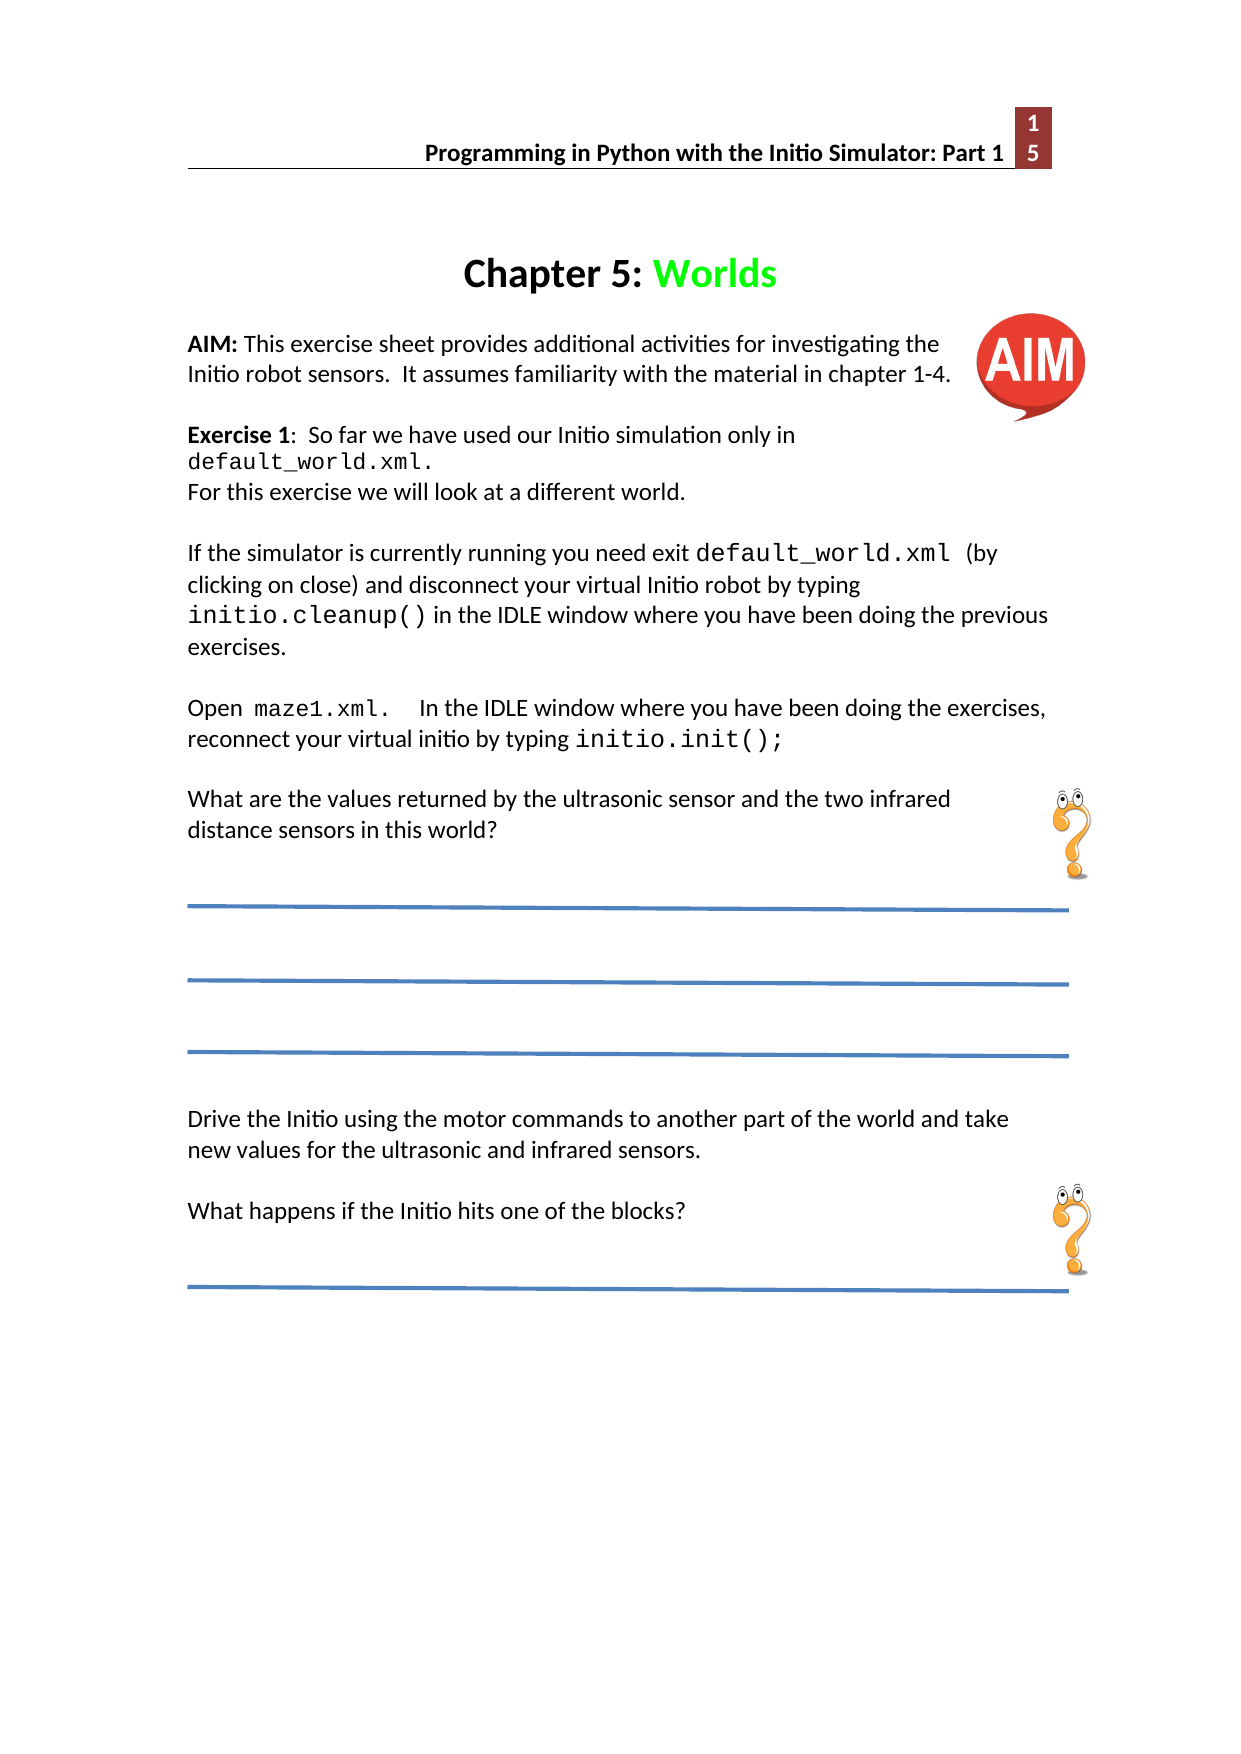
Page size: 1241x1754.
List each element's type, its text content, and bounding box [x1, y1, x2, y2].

text Open maze1.xml. In the IDLE window where you have been doing the exercises, reconnect your virtual initio by typing initio.init(); [187, 692, 1053, 755]
text What happens if the Initio hits one of the blocks? [187, 1195, 1050, 1225]
text For this exercise we will look at a different world. [187, 476, 1053, 507]
text What are the values returned by the ultrasonic sensor and the two infrared distance sensors in this world? [187, 783, 1053, 844]
picture [1050, 1180, 1099, 1279]
text Chapter 5: Worlds [187, 247, 1053, 297]
text Exercise 1: So far we have used our Initio simulation only in default_world.xml. [187, 419, 1053, 476]
picture [1050, 784, 1099, 883]
text AIM: This exercise sheet provides additional activities for investigating the Initio robot sensors. It assumes familiarity with the material in chapter 1-4. [187, 328, 975, 389]
text Drive the Initio using the motor commands to another part of the world and take new values for the ultrasonic and infrared sensors. [187, 1103, 1053, 1164]
text If the simulator is currently running you need exit default_world.xml (by clicking on close) and disconnect your virtual Initio robot by typing initio.cleanup() in the IDLE window where you have been doing the previous exercises. [187, 537, 1053, 662]
picture [975, 311, 1088, 424]
